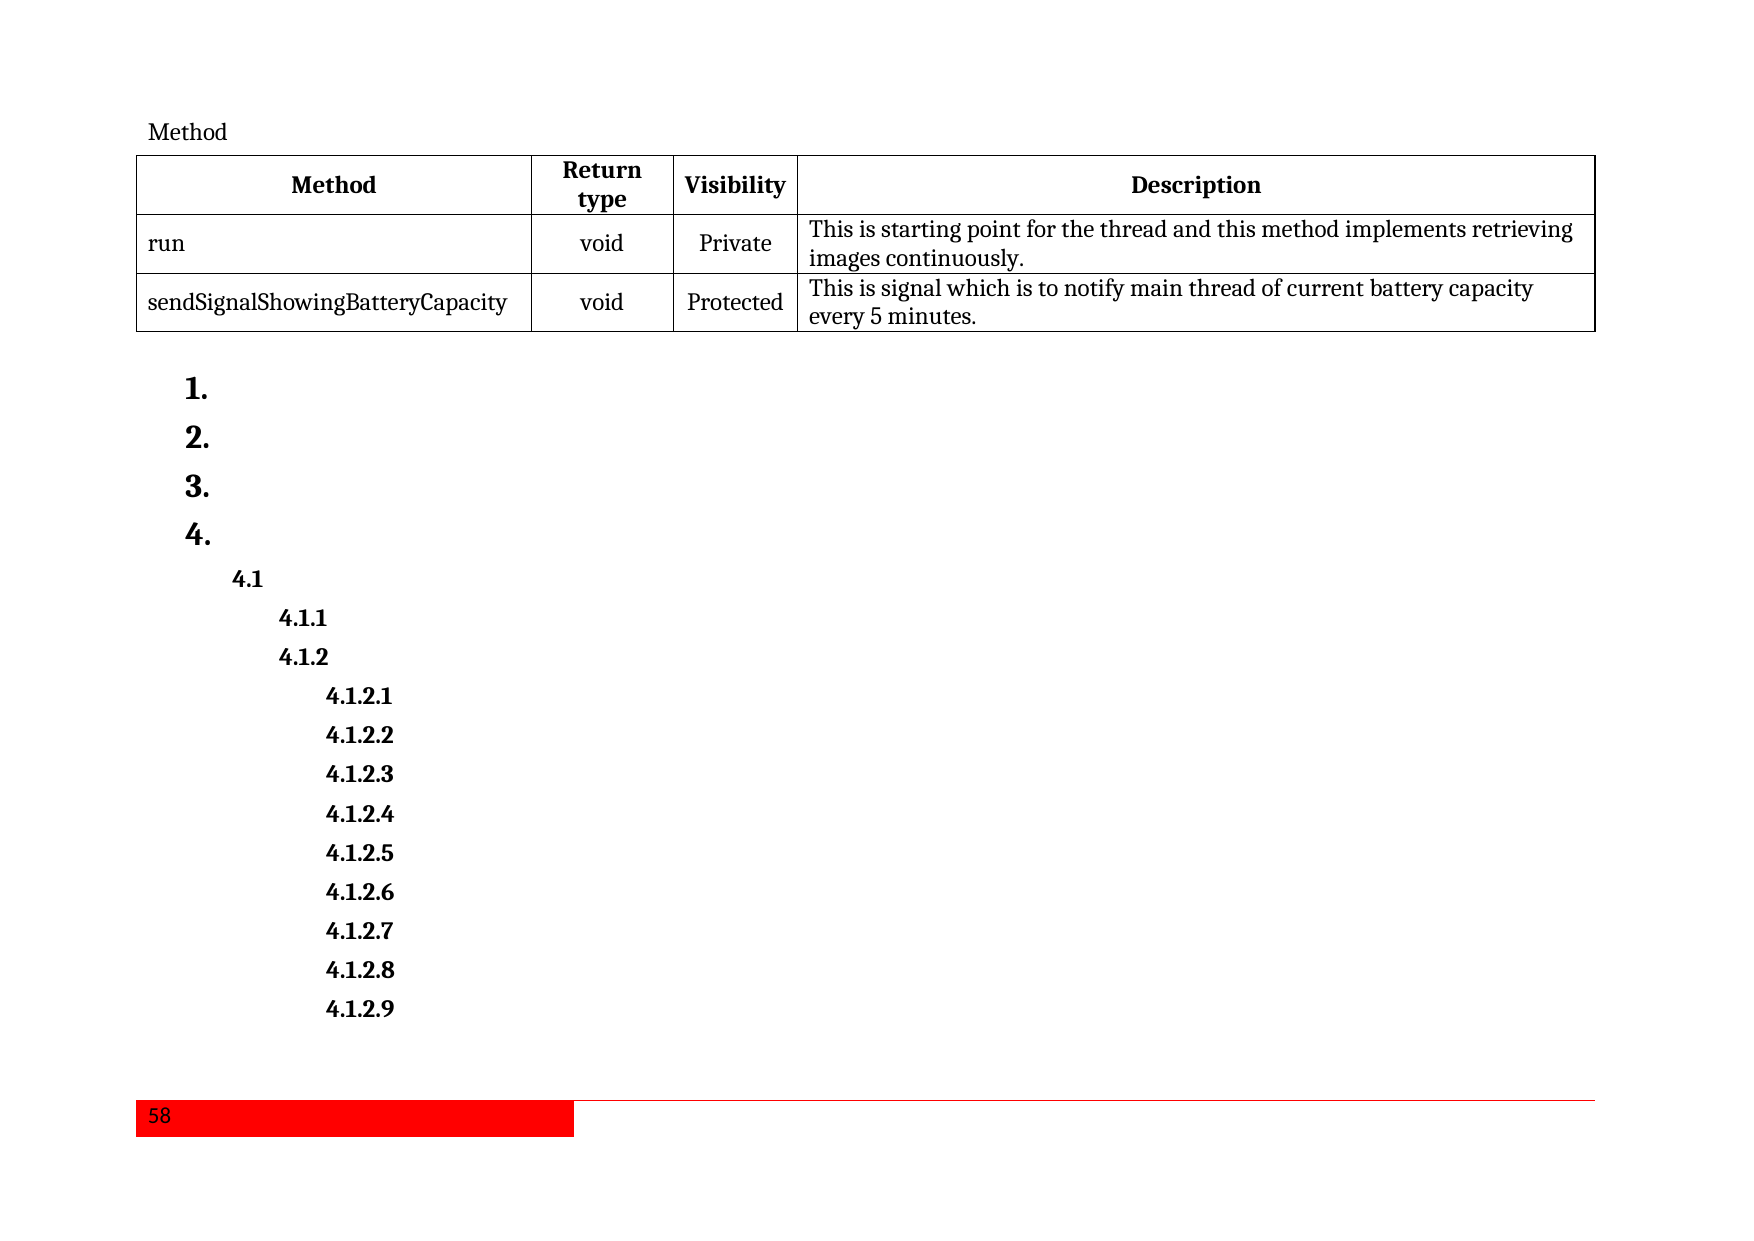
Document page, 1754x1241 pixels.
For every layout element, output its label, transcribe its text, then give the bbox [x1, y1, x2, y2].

table_header Return type [532, 156, 673, 214]
table_cell This is starting point for the thread and this method implements retrieving images continuously. [798, 215, 1594, 272]
subtitle Method [148, 118, 1606, 147]
table_cell run [137, 215, 531, 272]
table_header Method [137, 156, 531, 214]
table_cell void [532, 274, 673, 331]
table_header Description [798, 156, 1594, 214]
table_cell void [532, 215, 673, 272]
table_cell sendSignalShowingBatteryCapacity [137, 274, 531, 331]
table_cell Protected [674, 274, 797, 331]
table_cell Private [674, 215, 797, 272]
table_cell This is signal which is to notify main thread of current battery capacity every 5 minutes. [798, 274, 1594, 331]
table_header Visibility [674, 156, 797, 214]
